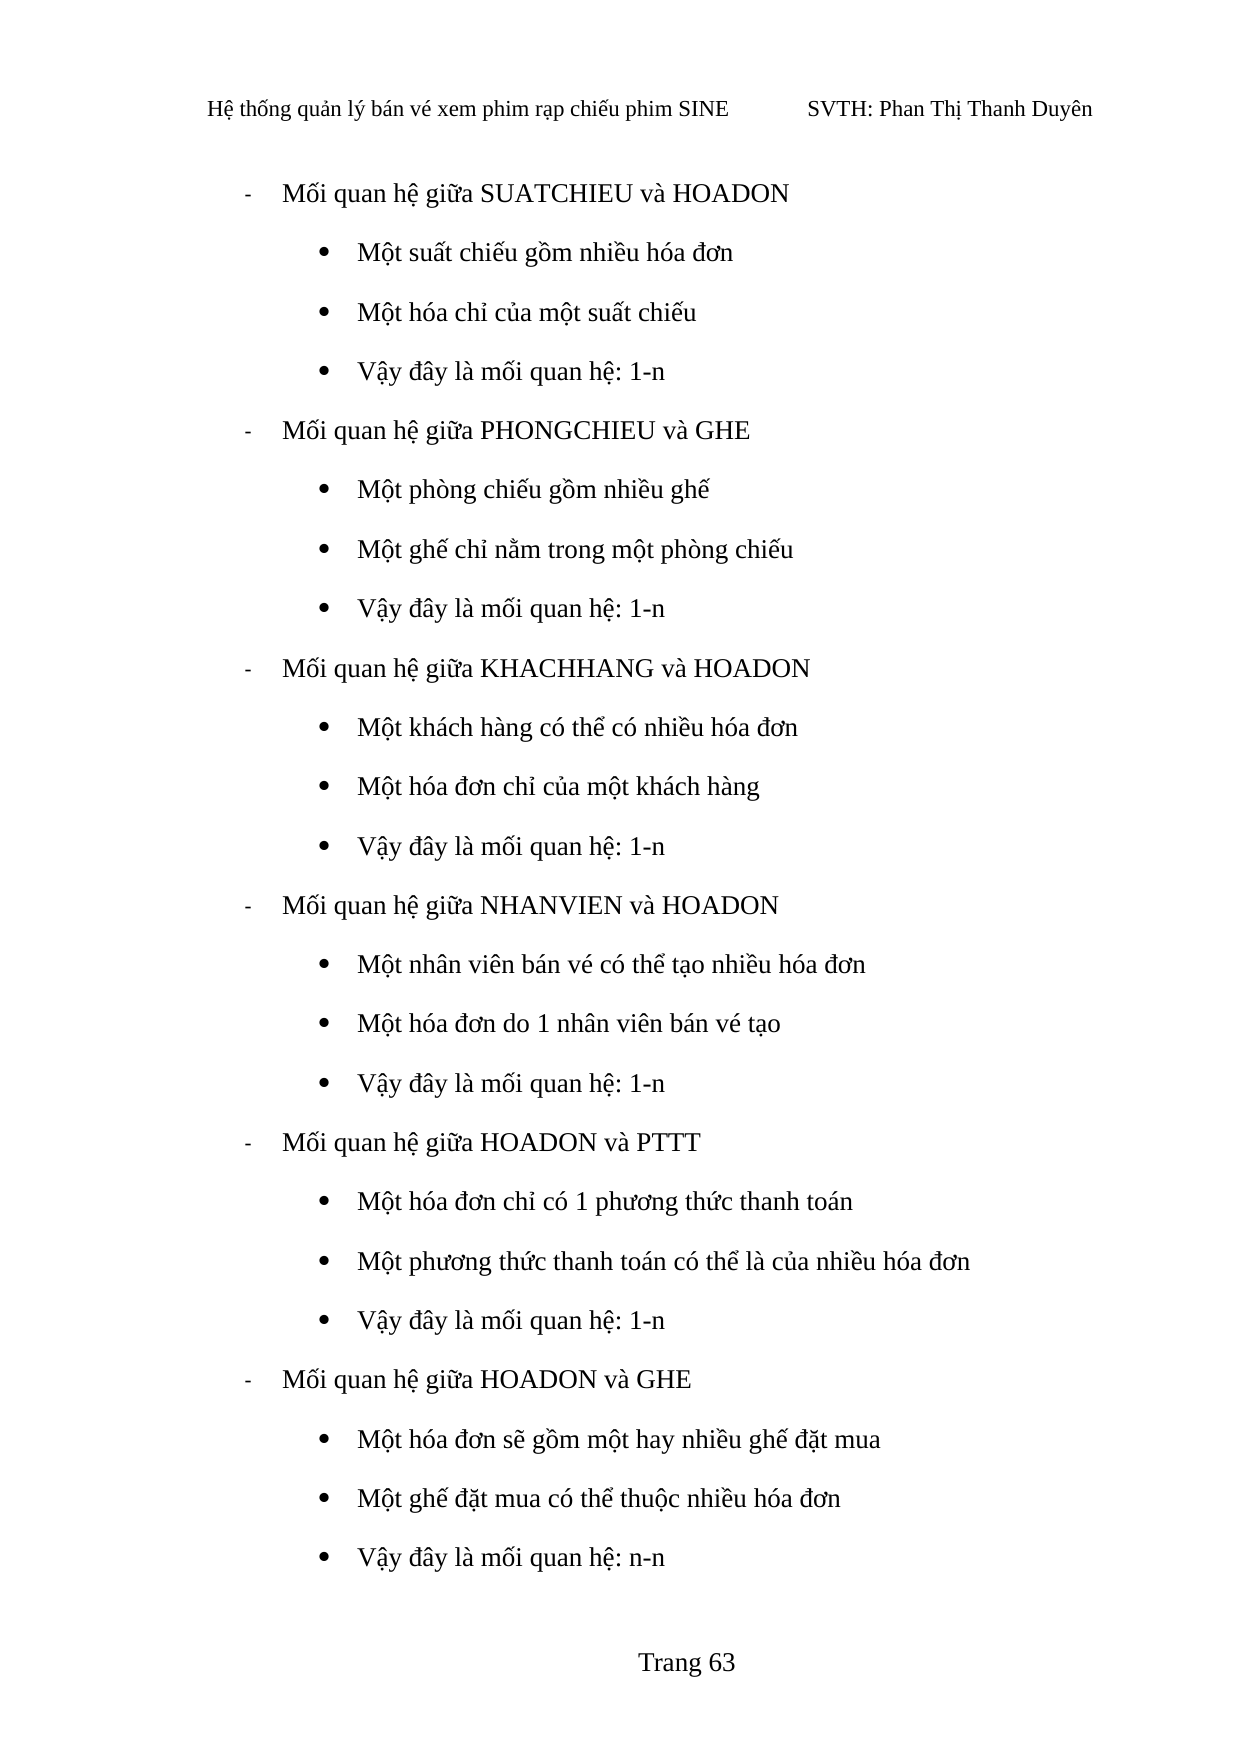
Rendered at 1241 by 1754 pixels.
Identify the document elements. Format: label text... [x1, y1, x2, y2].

list Một phòng chiếu gồm nhiều ghế [319, 474, 1122, 505]
list Một hóa chỉ của một suất chiếu [319, 296, 1122, 327]
list Một suất chiếu gồm nhiều hóa đơn [319, 236, 1122, 268]
list Mối quan hệ giữa PHONGCHIEU và GHE [244, 414, 1122, 446]
list Một nhân viên bán vé có thể tạo nhiều hóa đơn [319, 948, 1122, 979]
list Vậy đây là mối quan hệ: 1-n [319, 1067, 1122, 1098]
list Mối quan hệ giữa KHACHHANG và HOADON [244, 652, 1122, 683]
list Một phương thức thanh toán có thể là của nhiều hóa đơn [319, 1245, 1122, 1276]
list Một ghế đặt mua có thể thuộc nhiều hóa đơn [319, 1482, 1122, 1513]
list Vậy đây là mối quan hệ: 1-n [319, 592, 1122, 624]
list Mối quan hệ giữa HOADON và PTTT [244, 1126, 1122, 1157]
list Vậy đây là mối quan hệ: 1-n [319, 830, 1122, 861]
list Một hóa đơn do 1 nhân viên bán vé tạo [319, 1008, 1122, 1039]
list Mối quan hệ giữa HOADON và GHE [244, 1364, 1122, 1395]
list Một khách hàng có thể có nhiều hóa đơn [319, 711, 1122, 742]
list Một hóa đơn chỉ có 1 phương thức thanh toán [319, 1186, 1122, 1217]
list Vậy đây là mối quan hệ: n-n [319, 1542, 1122, 1573]
list Một hóa đơn sẽ gồm một hay nhiều ghế đặt mua [319, 1423, 1122, 1454]
list Một ghế chỉ nằm trong một phòng chiếu [319, 533, 1122, 564]
list Vậy đây là mối quan hệ: 1-n [319, 355, 1122, 386]
list Vậy đây là mối quan hệ: 1-n [319, 1304, 1122, 1336]
list Mối quan hệ giữa SUATCHIEU và HOADON [244, 177, 1122, 208]
list Mối quan hệ giữa NHANVIEN và HOADON [244, 889, 1122, 920]
list Một hóa đơn chỉ của một khách hàng [319, 770, 1122, 802]
